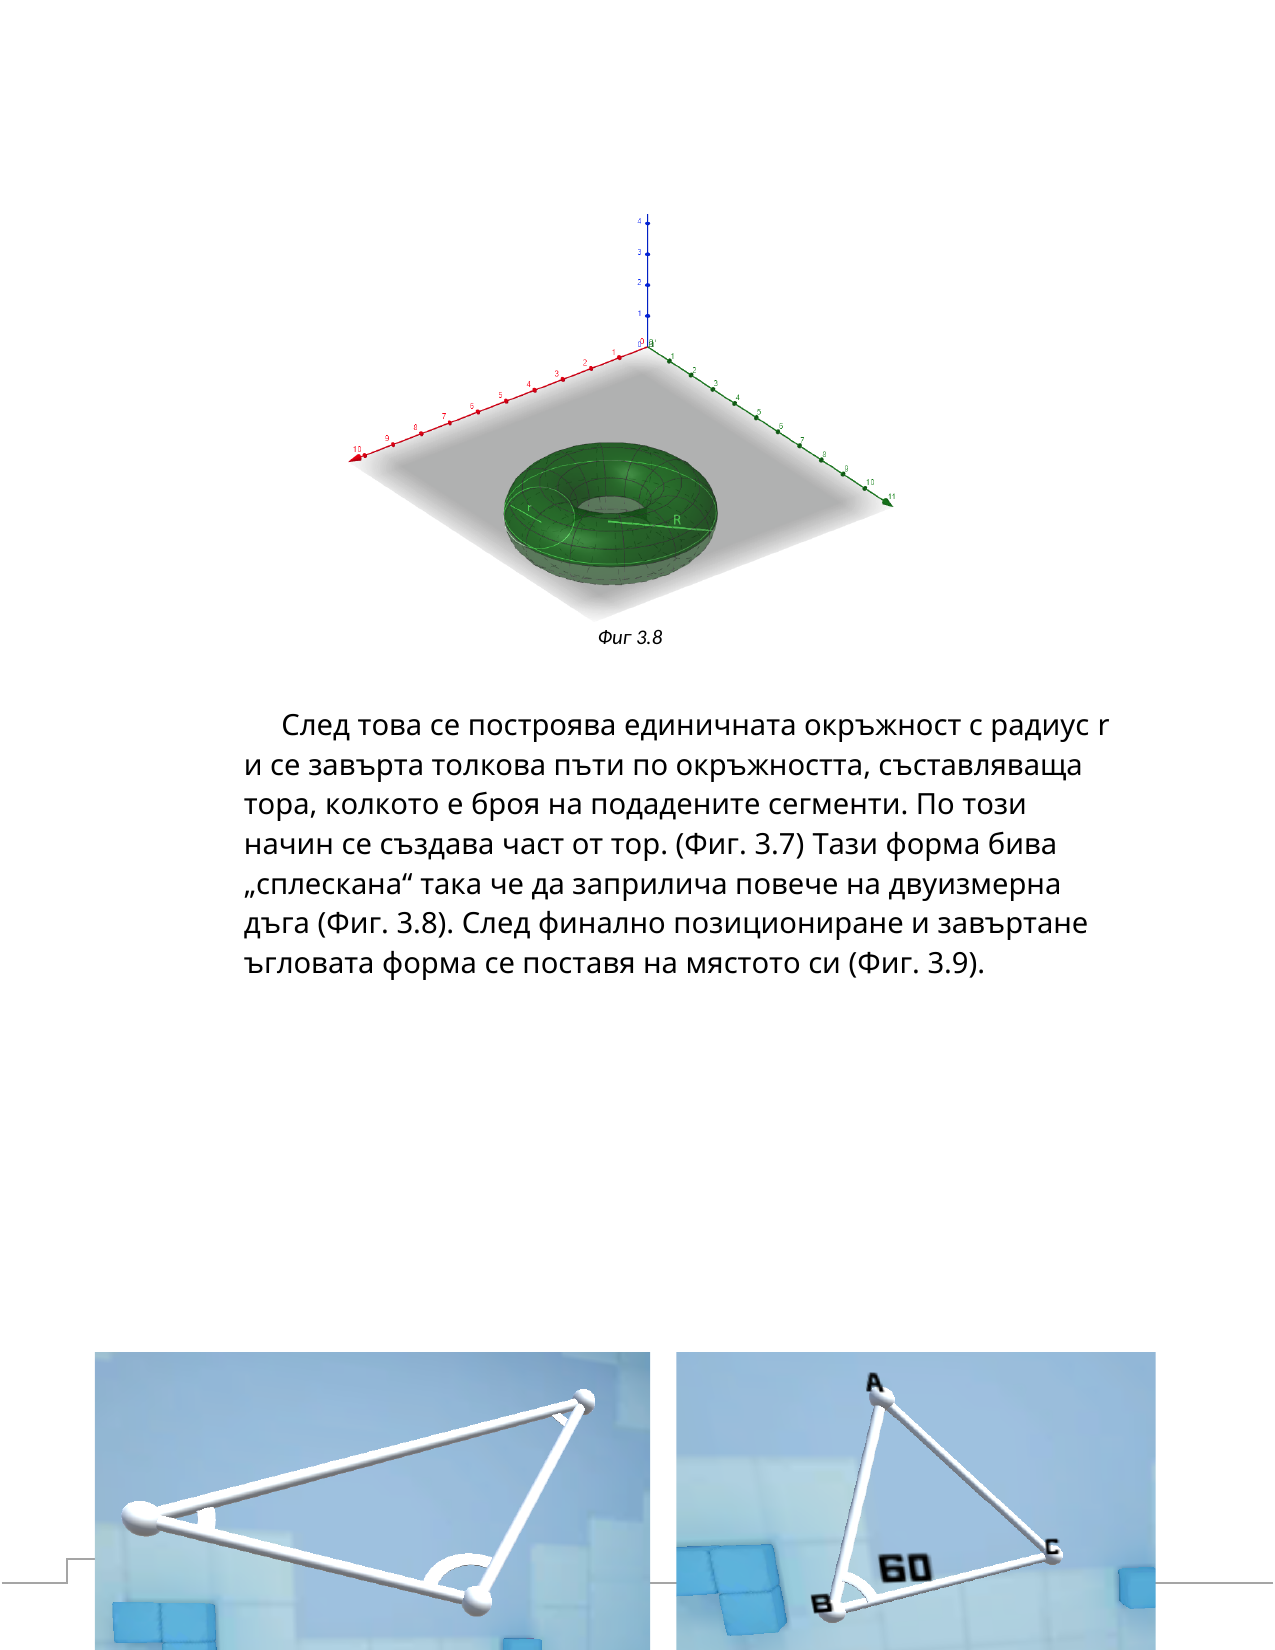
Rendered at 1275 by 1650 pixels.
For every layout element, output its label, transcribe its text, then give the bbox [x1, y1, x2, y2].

picture [676, 1352, 1156, 1650]
text След това се построява единичната окръжност с радиус r и се завърта толкова пъти по окръжността, съставляваща тора, колкото е броя на подадените сегменти. По този начин се създава част от тор. (Фиг. 3.7) Тази форма бива „сплескана“ така че да заприлича повече на двуизмерна дъга (Фиг. 3.8). След финално позициониране и завъртане ъгловата форма се поставя на мястото си (Фиг. 3.9). [244, 704, 1125, 982]
picture [329, 213, 921, 631]
picture [94, 1352, 651, 1650]
